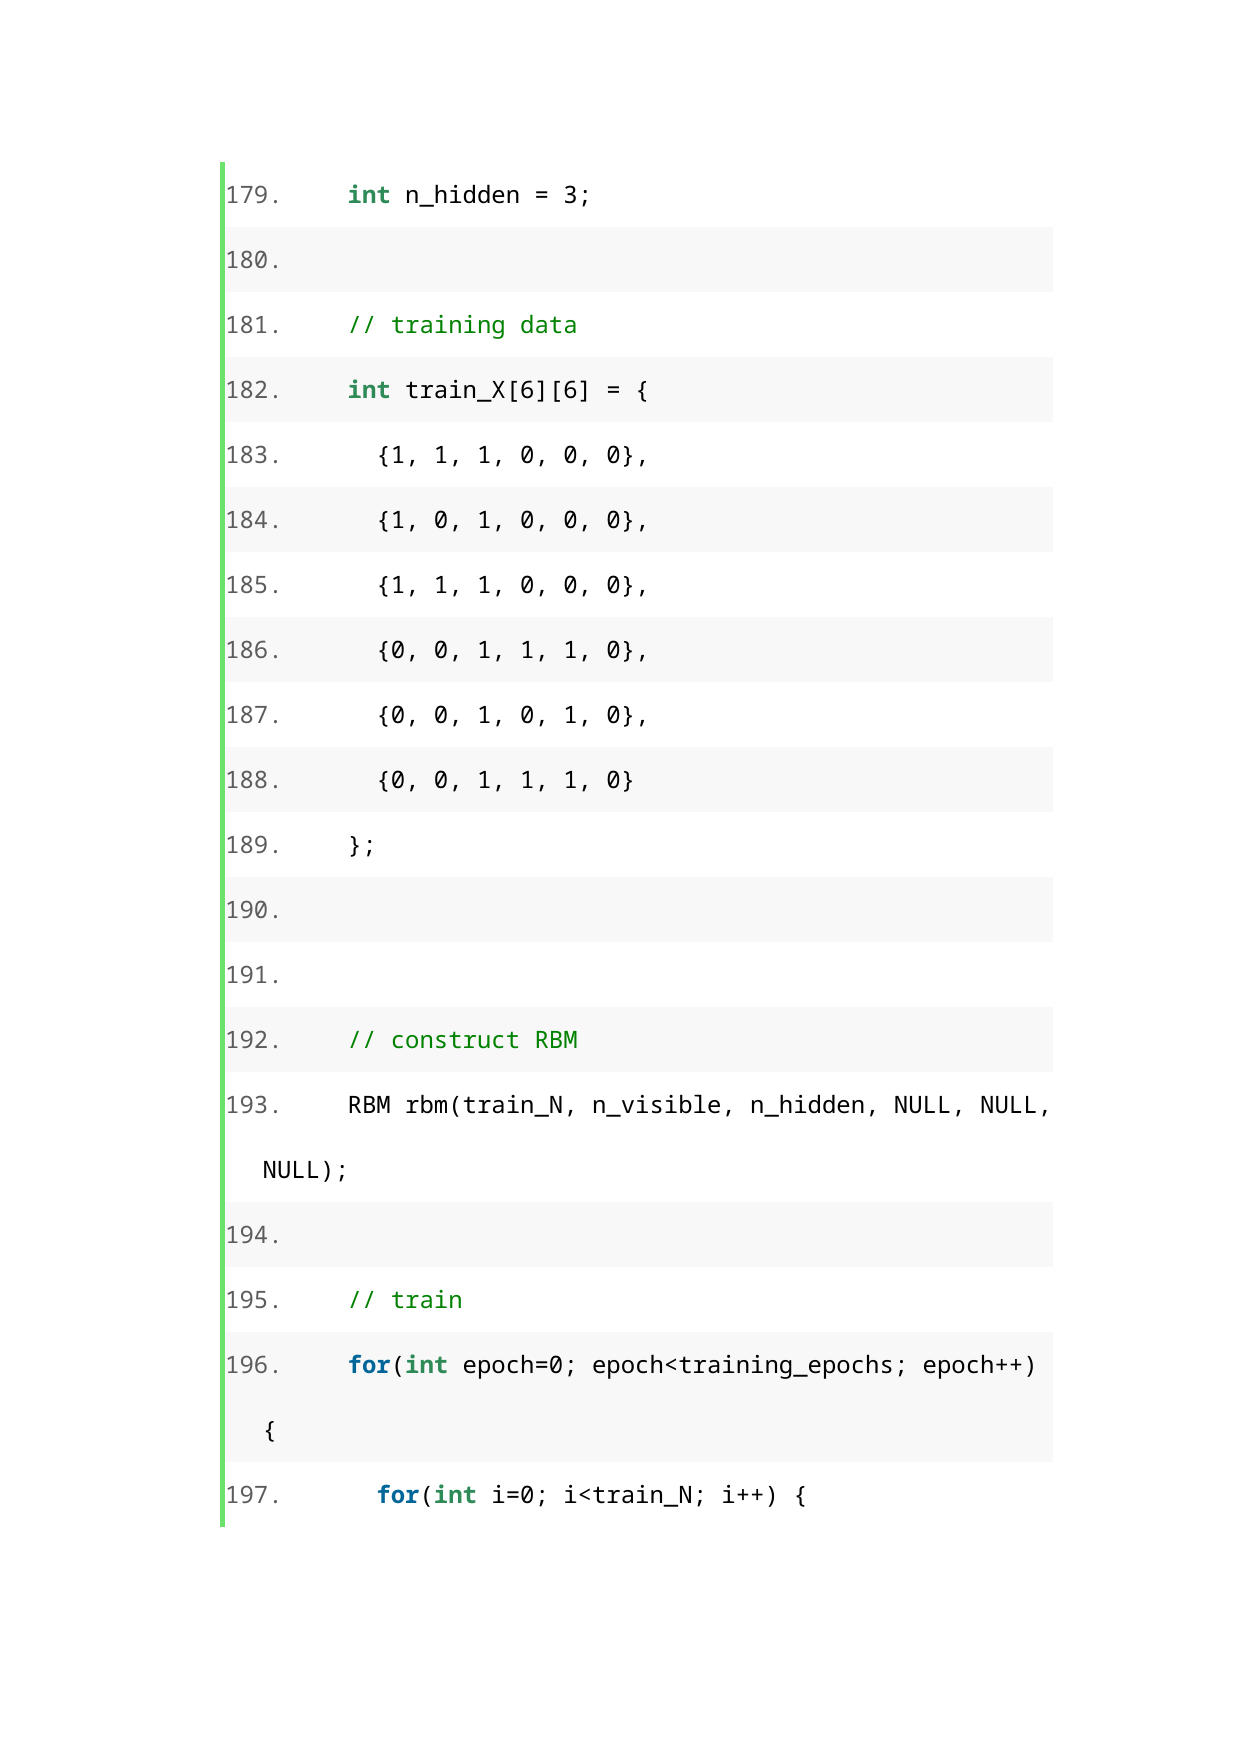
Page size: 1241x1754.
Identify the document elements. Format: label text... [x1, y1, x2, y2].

list {1, 1, 1, 0, 0, 0}, [225, 552, 1053, 617]
list {1, 1, 1, 0, 0, 0}, [225, 422, 1053, 487]
list int n_hidden = 3; [225, 162, 1053, 227]
list }; [225, 812, 1053, 877]
list for(int epoch=0; epoch<training_epochs; epoch++) { [225, 1332, 1053, 1462]
list {0, 0, 1, 1, 1, 0}, [225, 617, 1053, 682]
list // training data [225, 292, 1053, 357]
list // construct RBM [225, 1007, 1053, 1072]
list {1, 0, 1, 0, 0, 0}, [225, 487, 1053, 552]
list RBM rbm(train_N, n_visible, n_hidden, NULL, NULL, NULL); [225, 1072, 1053, 1202]
list // train [225, 1267, 1053, 1332]
list {0, 0, 1, 0, 1, 0}, [225, 682, 1053, 747]
list for(int i=0; i<train_N; i++) { [225, 1462, 1053, 1527]
list int train_X[6][6] = { [225, 357, 1053, 422]
list {0, 0, 1, 1, 1, 0} [225, 747, 1053, 812]
